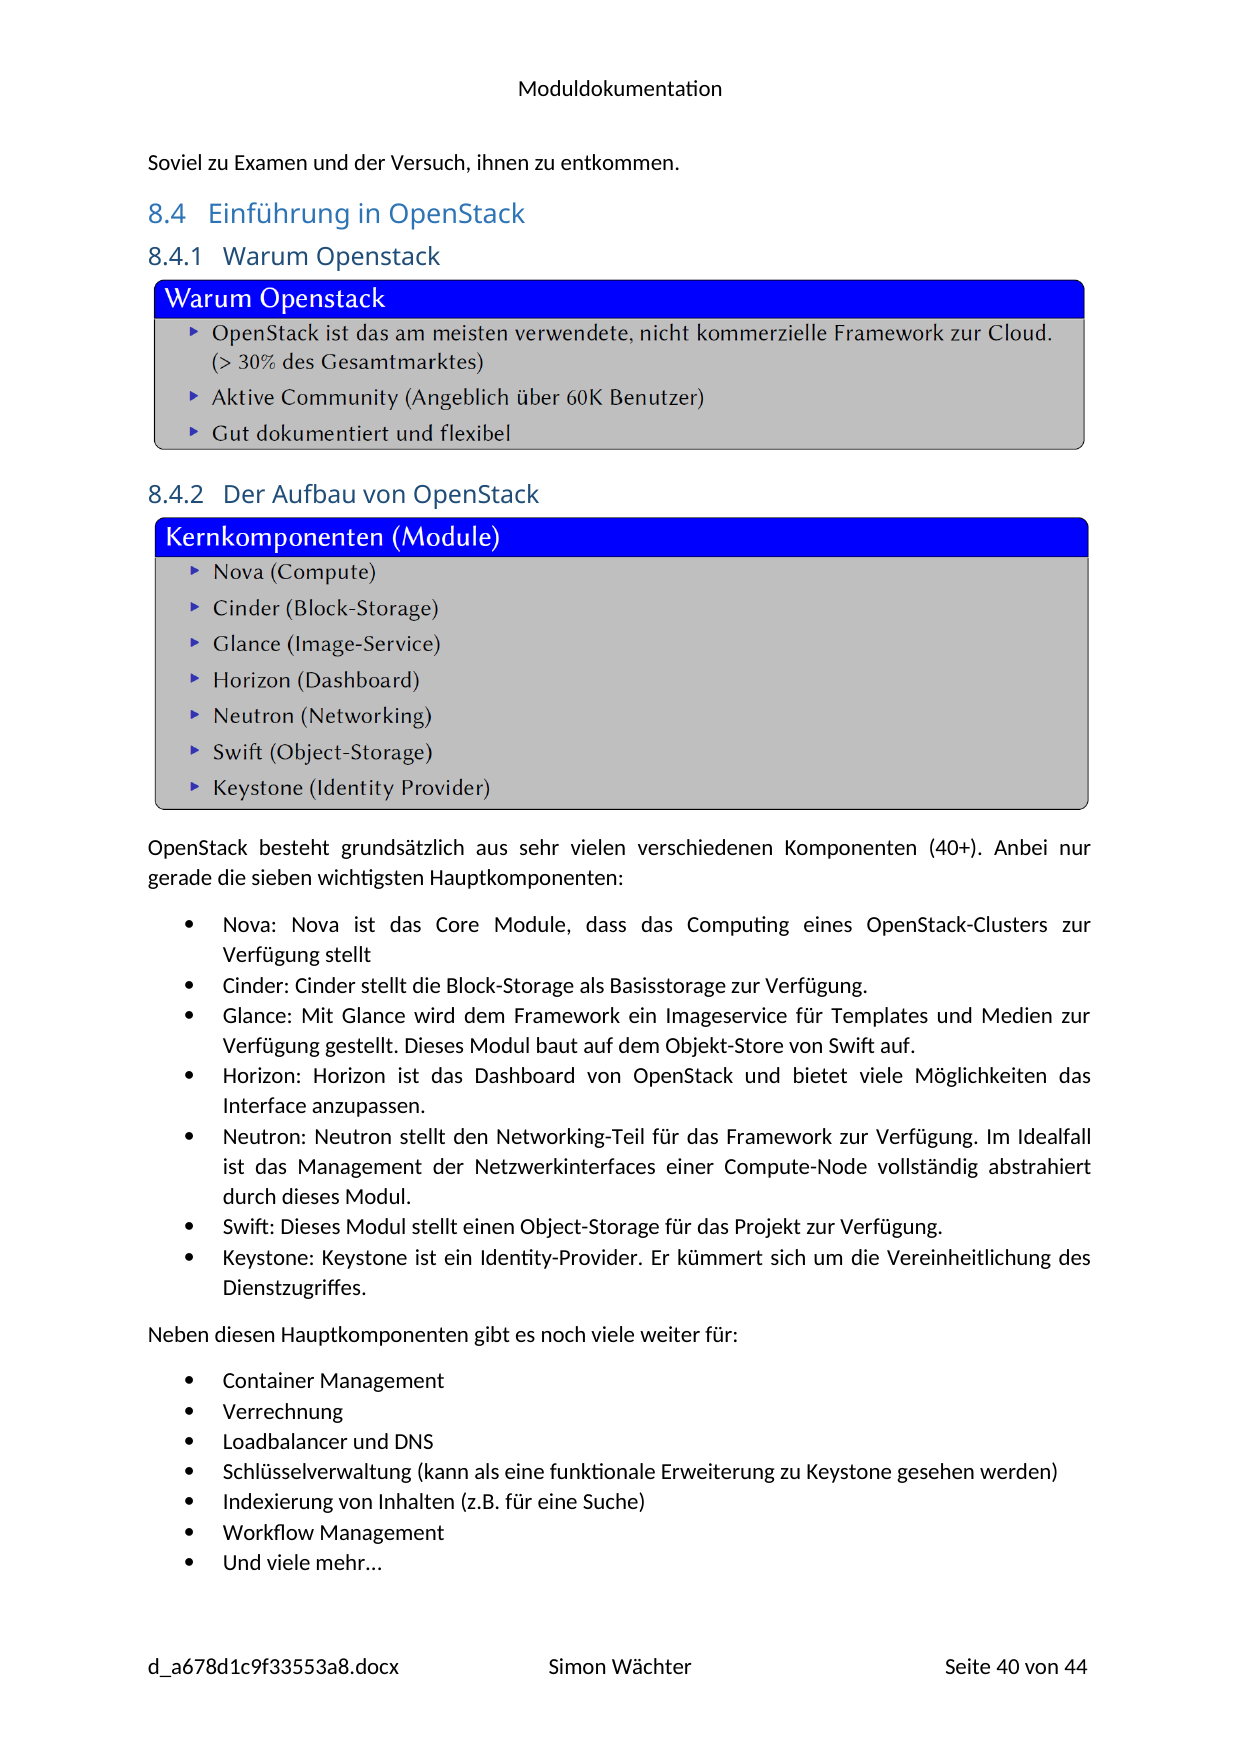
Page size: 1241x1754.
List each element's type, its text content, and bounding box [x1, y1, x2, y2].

list Swift: Dieses Modul stellt einen Object-Storage für das Projekt zur Verfügung. [185, 1212, 1093, 1241]
list Workflow Management [185, 1518, 1093, 1546]
list Glance: Mit Glance wird dem Framework ein Imageservice für Templates und Medien zur Verfügung gestellt. Dieses Modul baut auf dem Objekt-Store von Swift auf. [185, 1001, 1093, 1059]
picture [147, 275, 1093, 458]
list Keystone: Keystone ist ein Identity-Provider. Er kümmert sich um die Vereinheitlichung des Dienstzugriffes. [185, 1243, 1093, 1301]
list Indexierung von Inhalten (z.B. für eine Suche) [185, 1487, 1093, 1516]
subtitle Einführung in OpenStack [148, 194, 1093, 231]
list Neutron: Neutron stellt den Networking-Teil für das Framework zur Verfügung. Im Idealfall ist das Management der Netzwerkinterfaces einer Compute-Node vollständig abstrahiert durch dieses Modul. [185, 1122, 1093, 1210]
list Horizon: Horizon ist das Dashboard von OpenStack und bietet viele Möglichkeiten das Interface anzupassen. [185, 1061, 1093, 1120]
subtitle Der Aufbau von OpenStack [148, 477, 1093, 511]
list Nova: Nova ist das Core Module, dass das Computing eines OpenStack-Clusters zur Verfügung stellt [185, 910, 1093, 969]
list Cinder: Cinder stellt die Block-Storage als Basisstorage zur Verfügung. [185, 971, 1093, 999]
list Loadbalancer und DNS [185, 1427, 1093, 1455]
text OpenStack besteht grundsätzlich aus sehr vielen verschiedenen Komponenten (40+). Anbei nur gerade die sieben wichtigsten Hauptkomponenten: [148, 833, 1093, 892]
list Verrechnung [185, 1397, 1093, 1425]
picture [147, 513, 1093, 815]
text Soviel zu Examen und der Versuch, ihnen zu entkommen. [148, 148, 1093, 176]
list Container Management [185, 1367, 1093, 1395]
text Neben diesen Hauptkomponenten gibt es noch viele weiter für: [148, 1320, 1093, 1348]
subtitle Warum Openstack [148, 238, 1093, 272]
list Und viele mehr... [185, 1548, 1093, 1576]
list Schlüsselverwaltung (kann als eine funktionale Erweiterung zu Keystone gesehen werden) [185, 1457, 1093, 1485]
